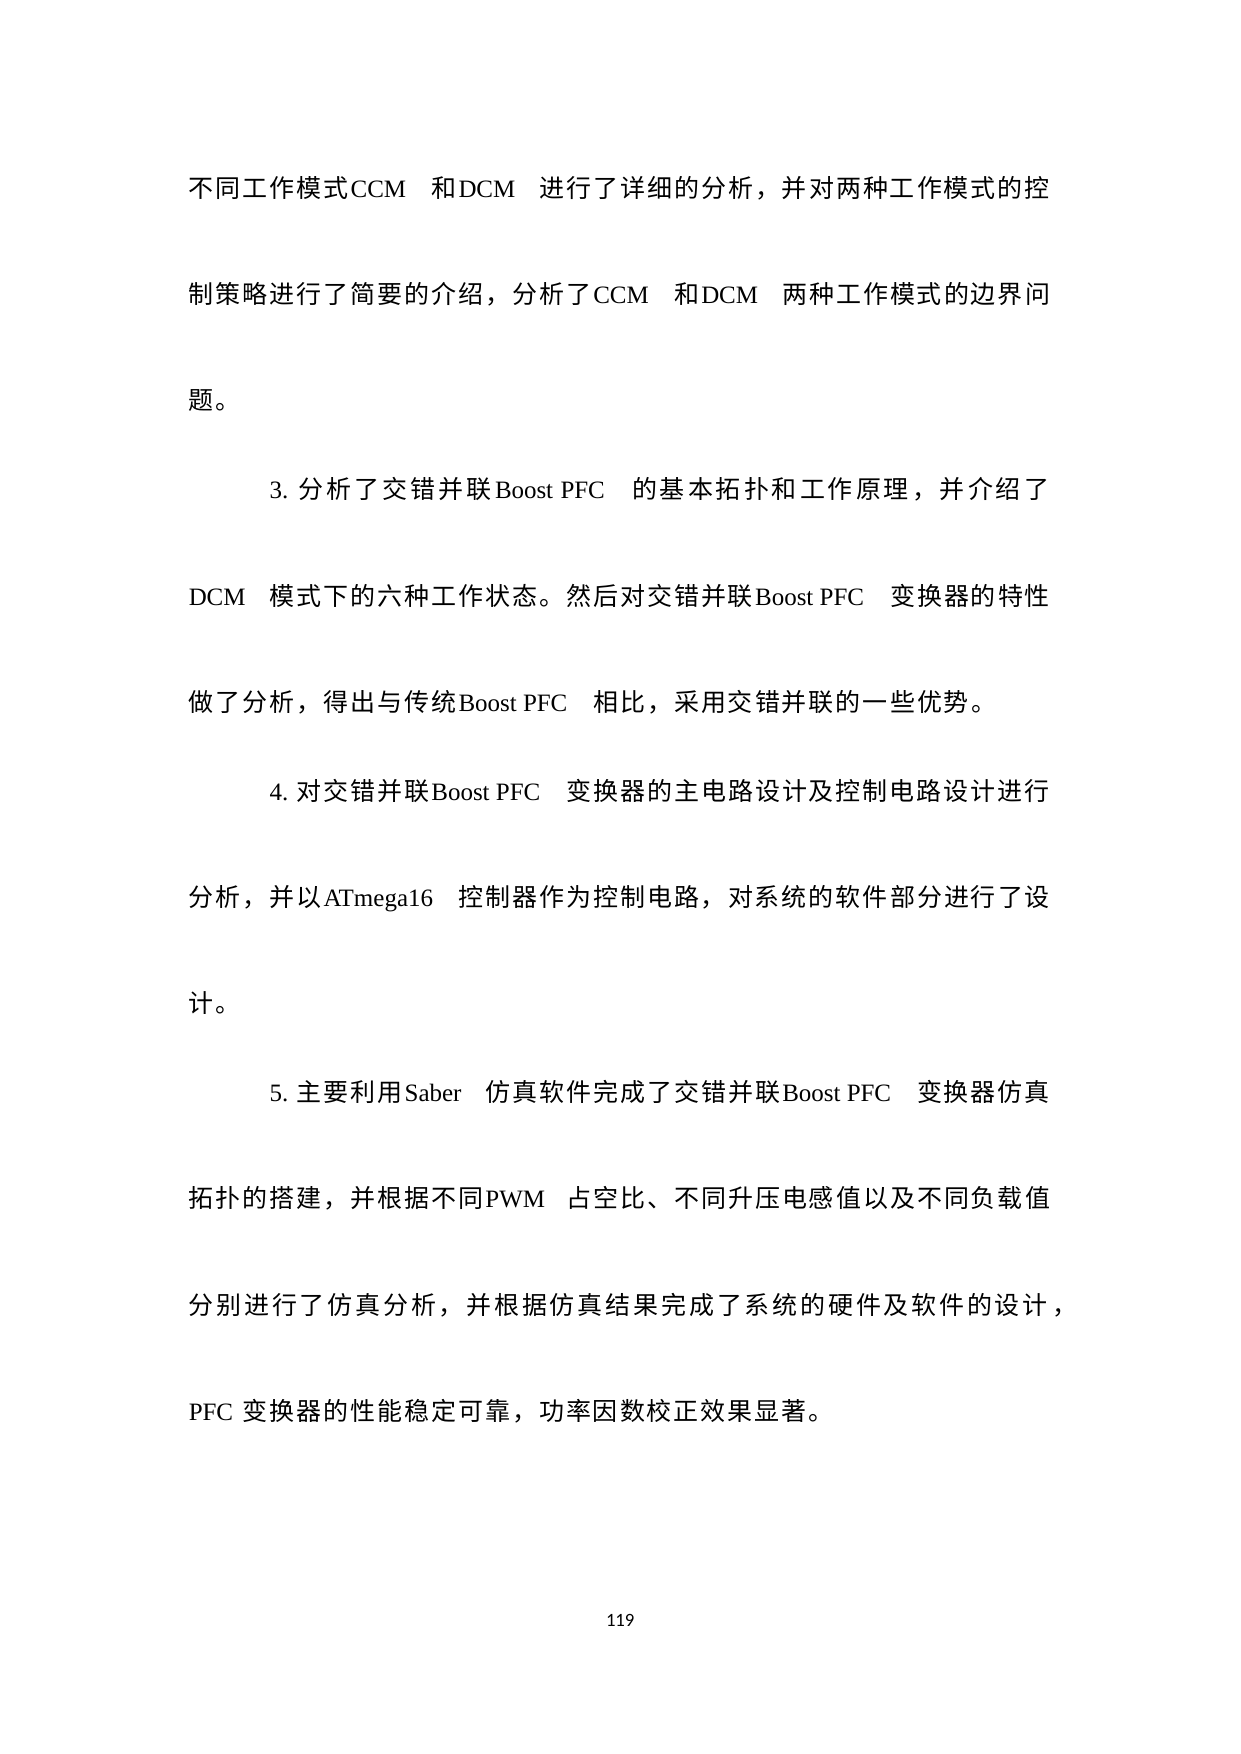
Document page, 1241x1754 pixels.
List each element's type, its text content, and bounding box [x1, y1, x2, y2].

text 5. 主要利用Saber仿真软件完成了交错并联Boost PFC变换器仿真拓扑的搭建，并根据不同PWM占空比、不同升压电感值以及不同负载值分别进行了仿真分析，并根据仿真结果完成了系统的硬件及软件的设计，PFC变换器的性能稳定可靠，功率因数校正效果显著。 [188, 1055, 1052, 1445]
text 4. 对交错并联Boost PFC变换器的主电路设计及控制电路设计进行分析，并以ATmega16控制器作为控制电路，对系统的软件部分进行了设计。 [188, 754, 1052, 1037]
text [188, 151, 1052, 434]
text 3. 分析了交错并联Boost PFC的基本拓扑和工作原理，并介绍了DCM模式下的六种工作状态。然后对交错并联Boost PFC变换器的特性做了分析，得出与传统Boost PFC相比，采用交错并联的一些优势。 [188, 452, 1052, 736]
